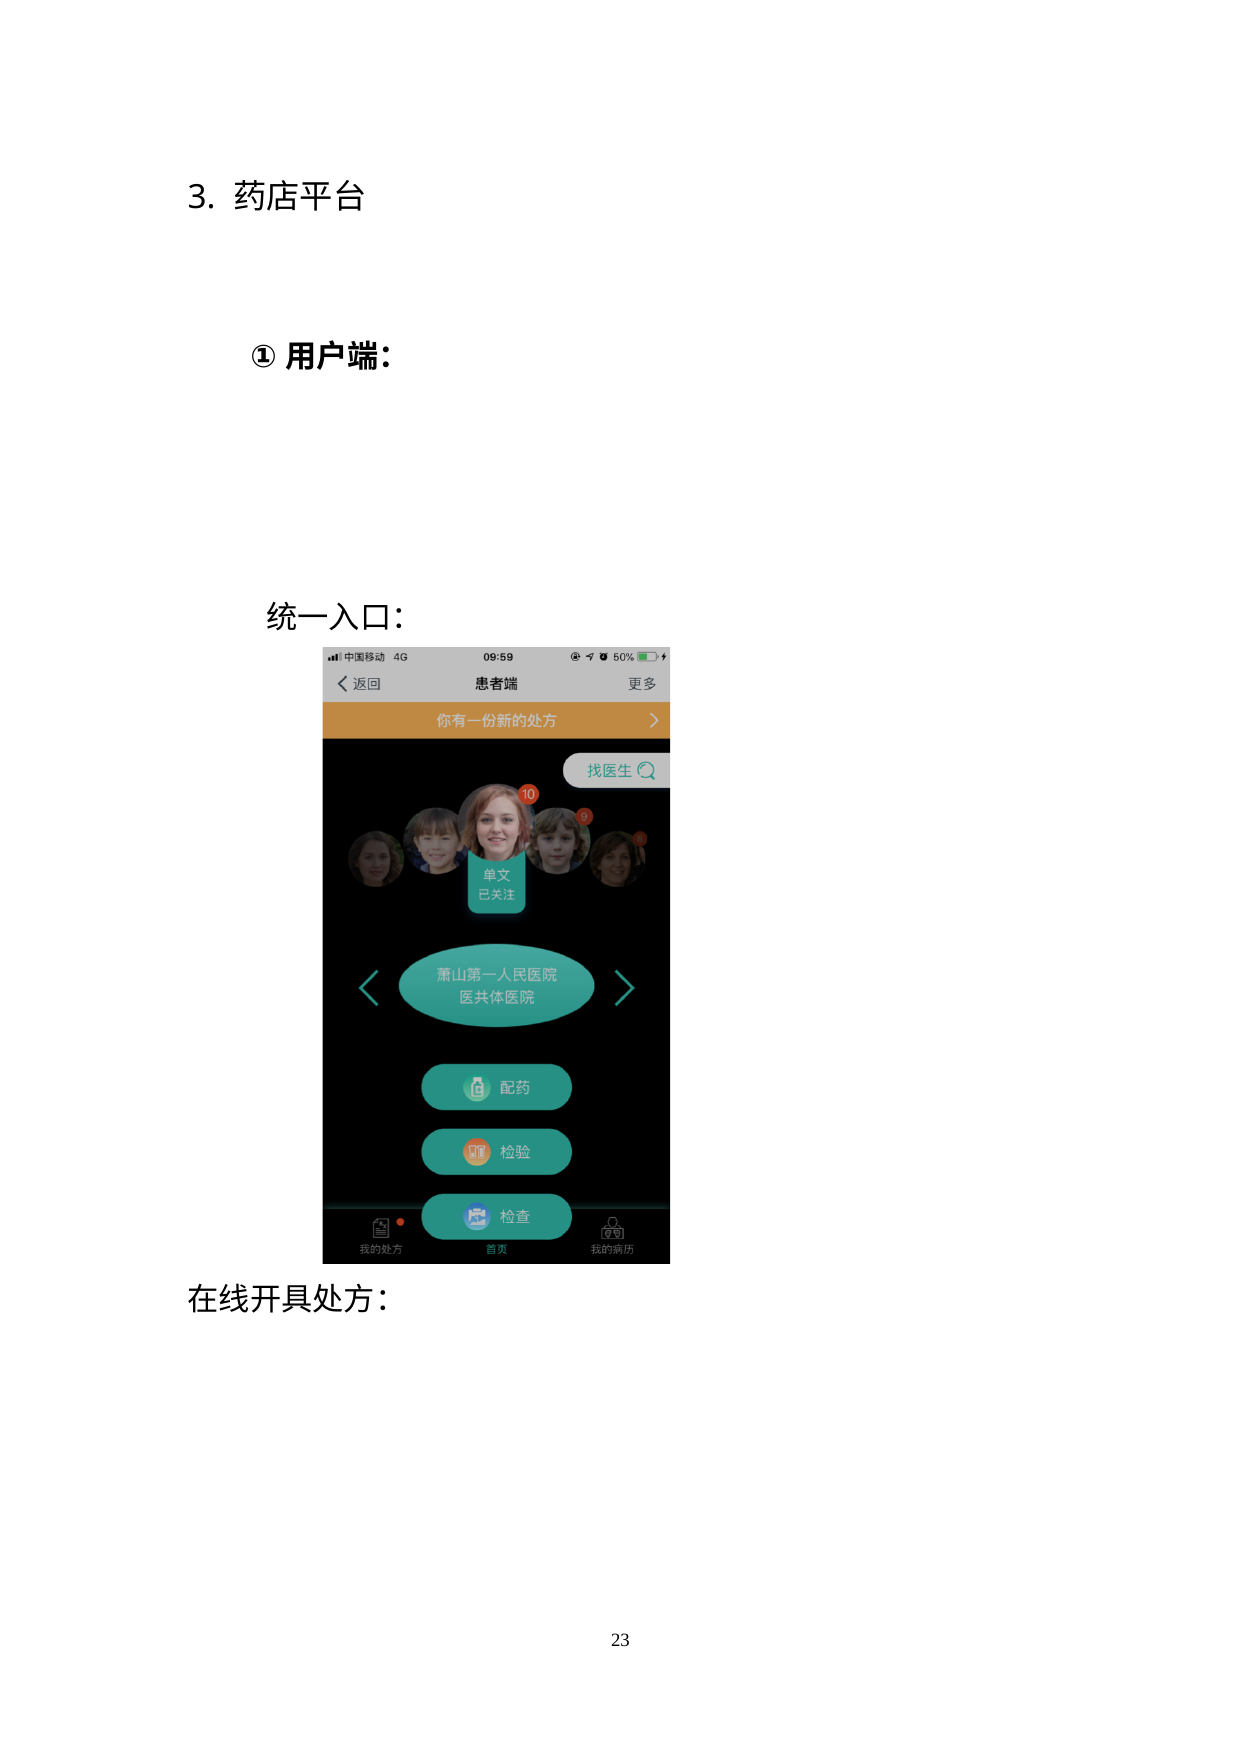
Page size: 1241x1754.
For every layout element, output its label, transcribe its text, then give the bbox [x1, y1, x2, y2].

text ① 用户端： [187, 322, 1053, 387]
subtitle 药店平台 [187, 162, 1053, 227]
text 在线开具处方： [187, 1264, 1053, 1329]
text 统一入口： [187, 582, 1053, 647]
